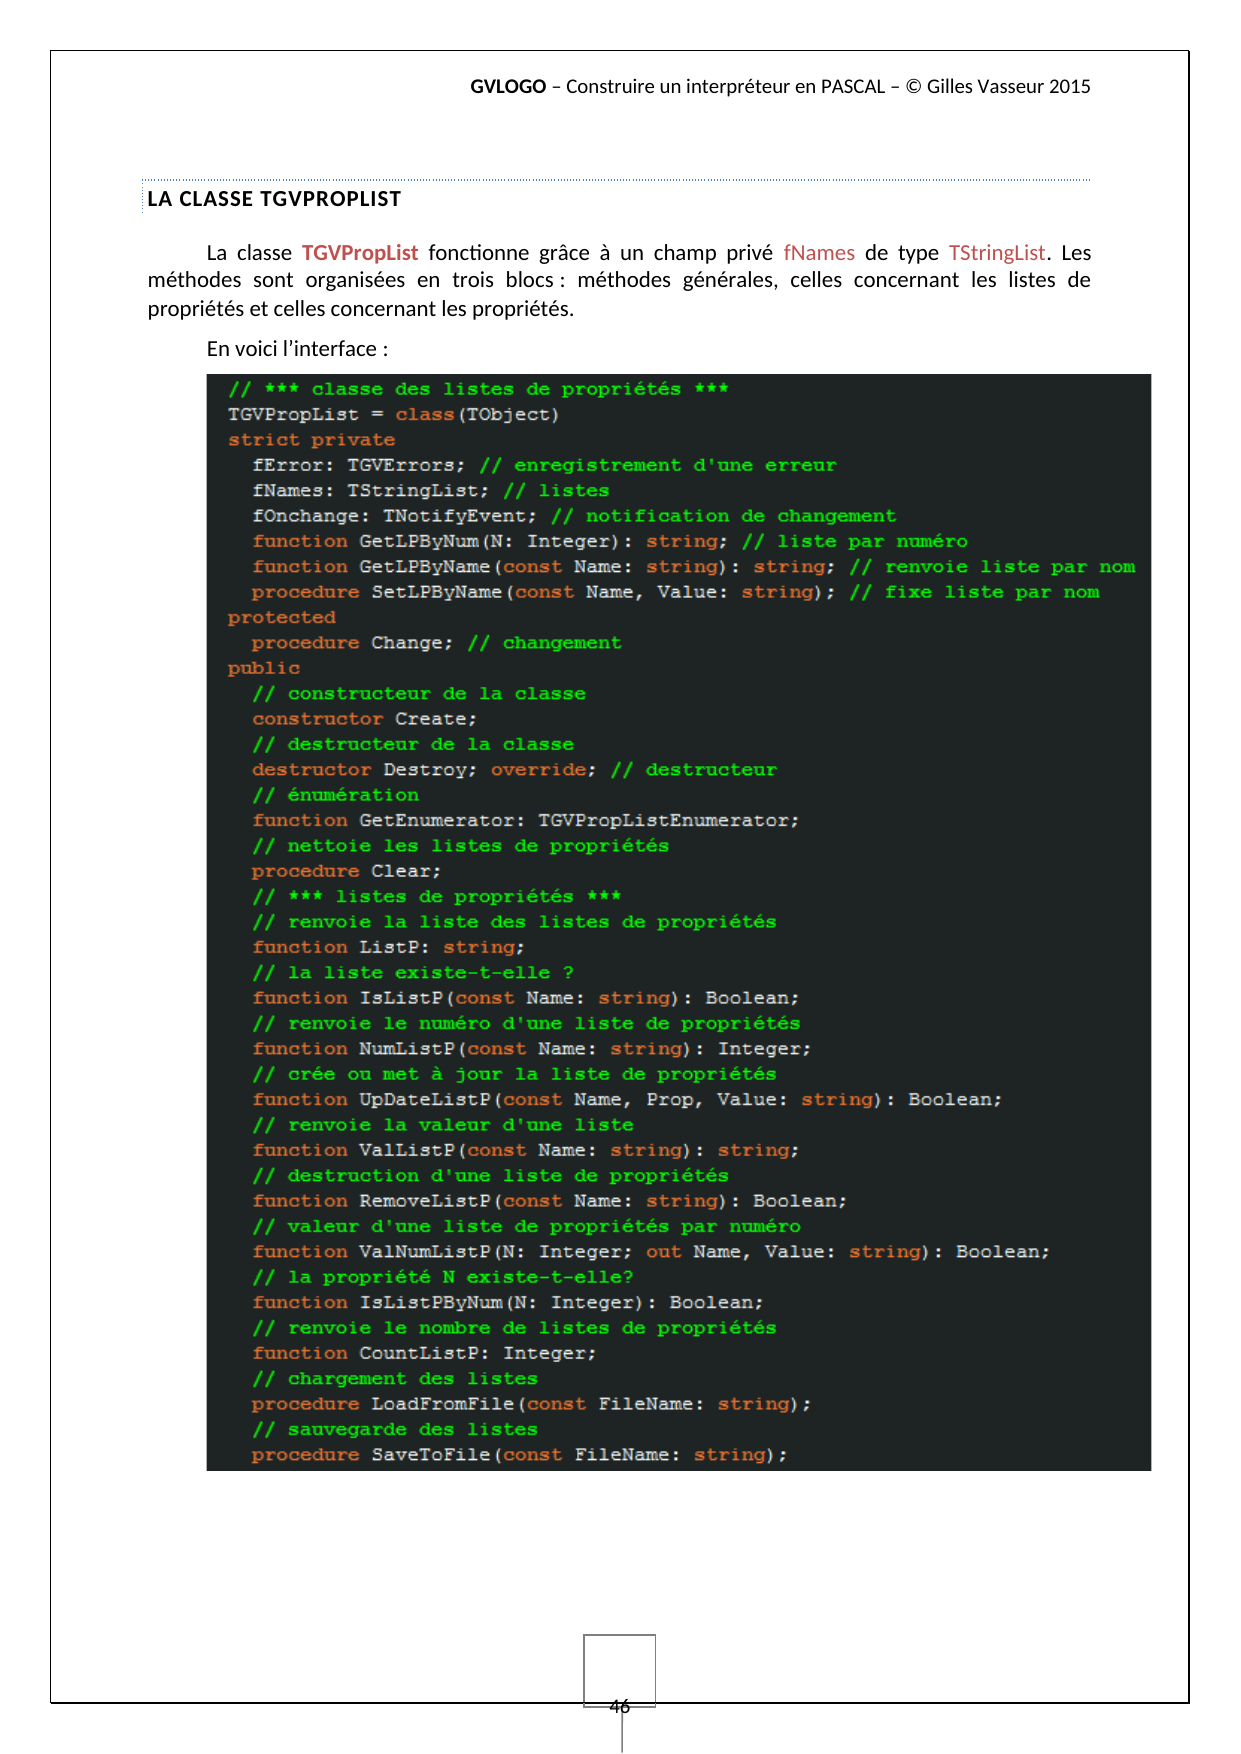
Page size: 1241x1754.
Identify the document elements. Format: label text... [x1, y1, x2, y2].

text En voici l’interface : [147, 334, 1092, 362]
subtitle La classe TGVPROPLIST [142, 179, 1092, 213]
text La classe TGVPropList fonctionne grâce à un champ privé fNames de type TStringList. Les méthodes sont organisées en trois blocs : méthodes générales, celles concernant les listes de propriétés et celles concernant les propriétés. [147, 238, 1092, 322]
picture [206, 374, 1152, 1471]
